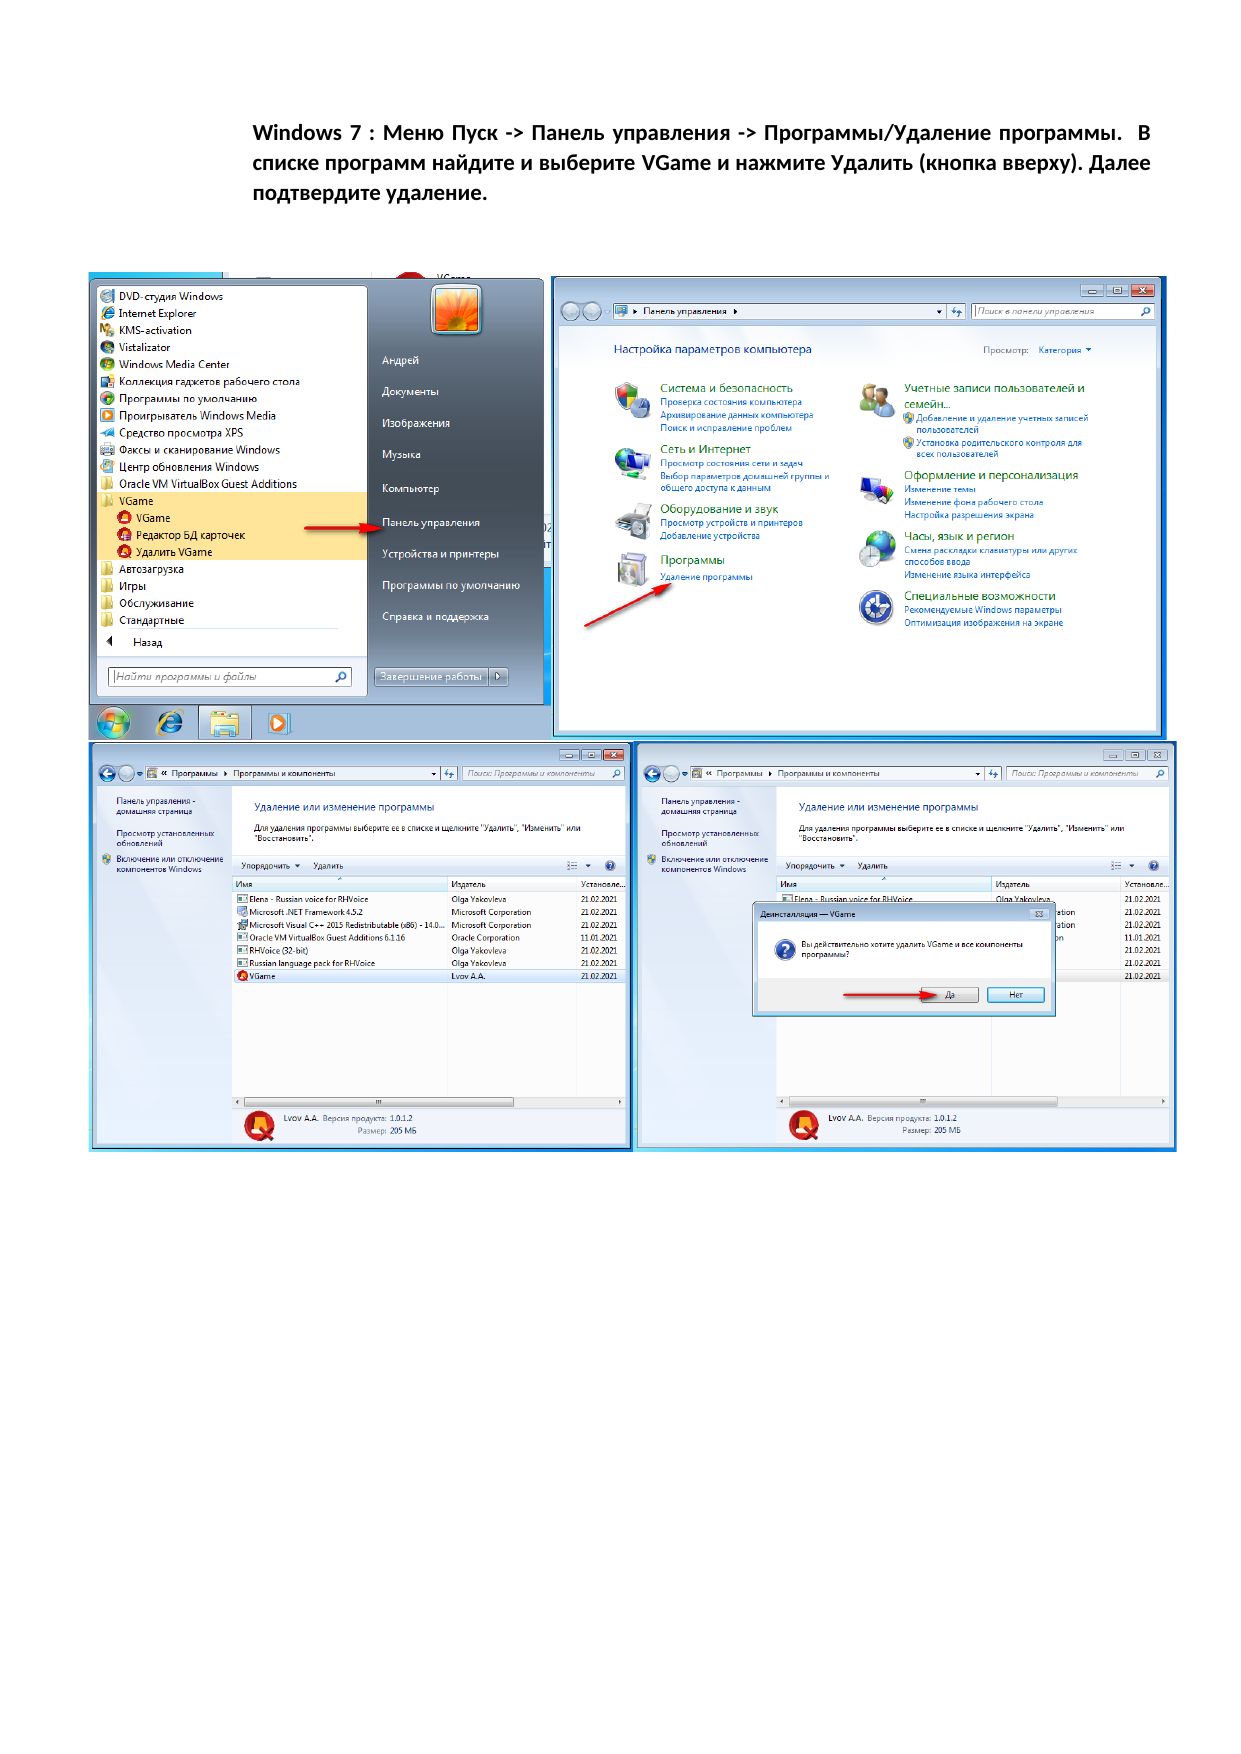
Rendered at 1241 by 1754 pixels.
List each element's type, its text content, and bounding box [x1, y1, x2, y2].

list Windows 7 : Меню Пуск -> Панель управления -> Программы/Удаление программы. В списке программ найдите и выберите VGame и нажмите Удалить (кнопка вверху). Далее подтвердите удаление. [252, 118, 1152, 207]
picture [88, 272, 1167, 740]
picture [88, 741, 1177, 1152]
